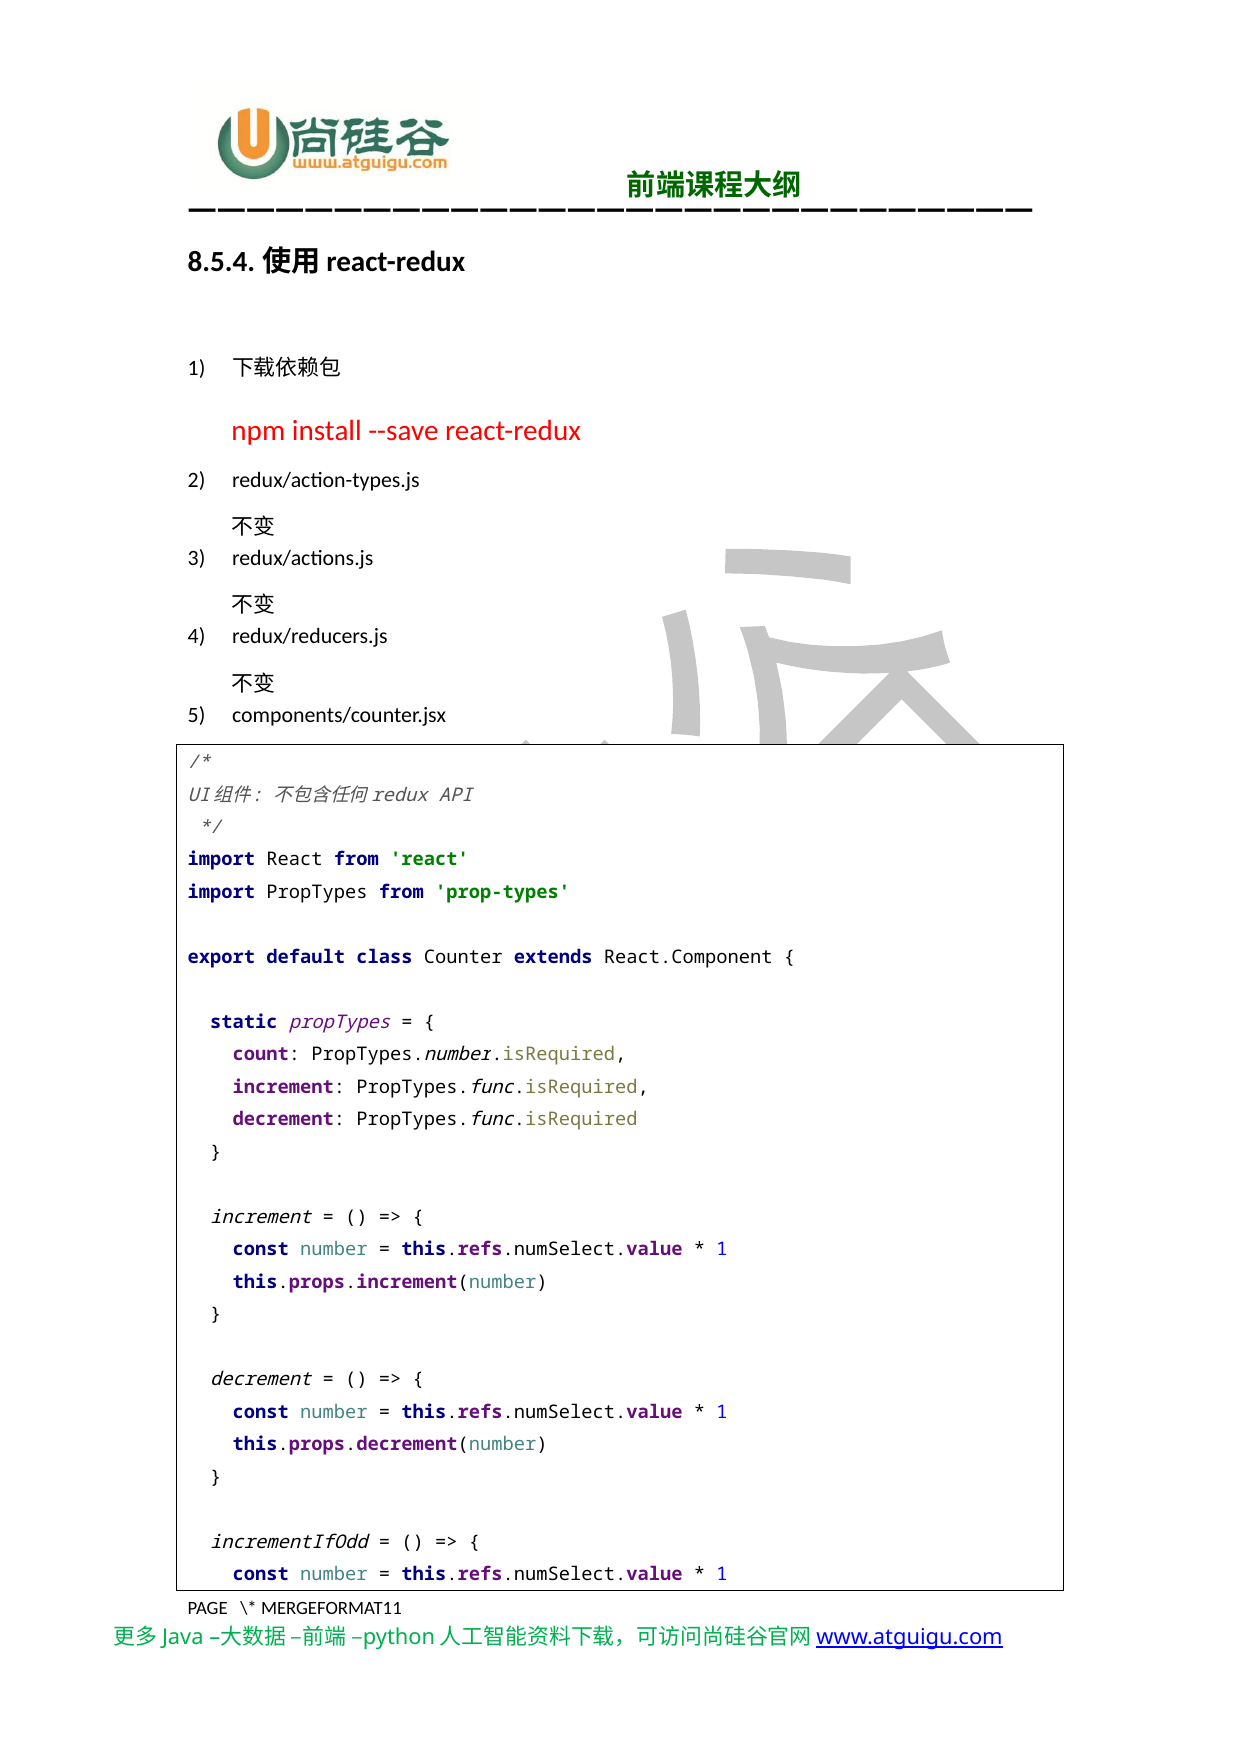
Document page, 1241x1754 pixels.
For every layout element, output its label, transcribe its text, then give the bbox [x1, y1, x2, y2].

text 不变 [187, 587, 1053, 619]
text npm install --save react-redux [187, 398, 1053, 463]
list 下载依赖包 [187, 349, 1053, 382]
list redux/actions.js [187, 541, 1053, 574]
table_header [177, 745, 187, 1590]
list redux/reducers.js [187, 619, 1053, 652]
text 不变 [187, 509, 1053, 541]
subtitle 8.5.4. 使用react-redux [187, 227, 1053, 292]
picture [187, 88, 479, 195]
text 不变 [187, 665, 1053, 698]
list redux/action-types.js [187, 463, 1053, 495]
list components/counter.jsx [187, 698, 1053, 730]
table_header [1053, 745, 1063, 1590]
